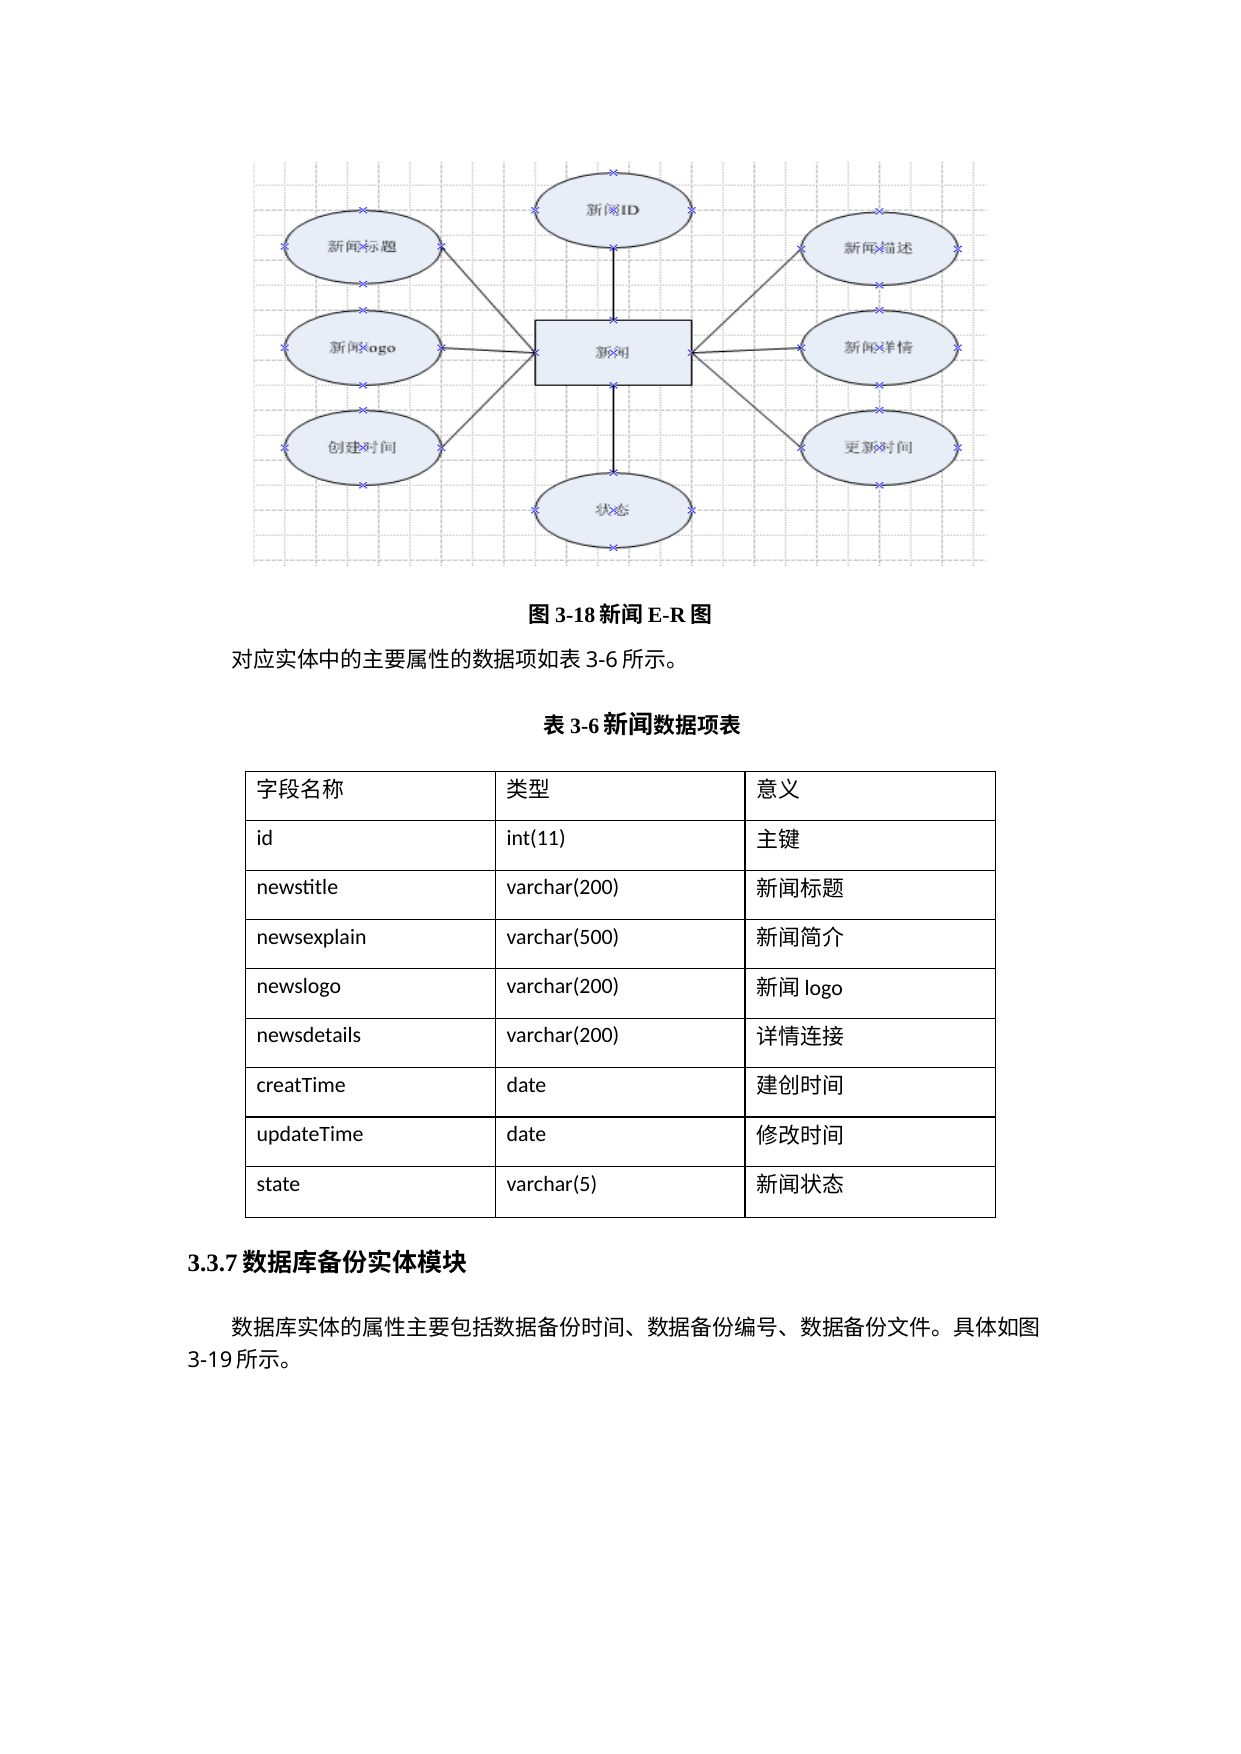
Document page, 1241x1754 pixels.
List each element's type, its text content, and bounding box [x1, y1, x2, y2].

table_cell int(11) [496, 821, 744, 869]
table_cell 新闻logo [746, 969, 995, 1018]
text 表 3-6新闻数据项表 [187, 690, 1053, 755]
picture [253, 162, 987, 566]
table_cell newstitle [246, 871, 495, 919]
table_cell 详情连接 [746, 1019, 995, 1067]
table_cell newsdetails [246, 1019, 495, 1067]
text 对应实体中的主要属性的数据项如表3-6所示。 [187, 642, 1053, 674]
table_cell 新闻状态 [746, 1167, 995, 1217]
text 图3-18新闻E-R图 [187, 597, 1053, 629]
table_header 字段名称 [246, 772, 495, 820]
text 数据库实体的属性主要包括数据备份时间、数据备份编号、数据备份文件。具体如图3-19所示。 [187, 1309, 1053, 1374]
text 3.3.7数据库备份实体模块 [187, 1243, 1053, 1279]
table_header 类型 [496, 772, 744, 820]
table_cell 新闻简介 [746, 920, 995, 968]
table_cell 修改时间 [746, 1118, 995, 1166]
table_cell state [246, 1167, 495, 1217]
table_cell varchar(200) [496, 969, 744, 1018]
table_cell newsexplain [246, 920, 495, 968]
table_cell varchar(200) [496, 871, 744, 919]
table_cell creatTime [246, 1068, 495, 1116]
table_cell 建创时间 [746, 1068, 995, 1116]
table_cell varchar(5) [496, 1167, 744, 1217]
table_cell date [496, 1068, 744, 1116]
table_cell varchar(500) [496, 920, 744, 968]
table_cell date [496, 1118, 744, 1166]
table_cell varchar(200) [496, 1019, 744, 1067]
table_cell 新闻标题 [746, 871, 995, 919]
table_header 意义 [746, 772, 995, 820]
table_cell 主键 [746, 821, 995, 869]
table_cell id [246, 821, 495, 869]
table_cell updateTime [246, 1118, 495, 1166]
table_cell newslogo [246, 969, 495, 1018]
